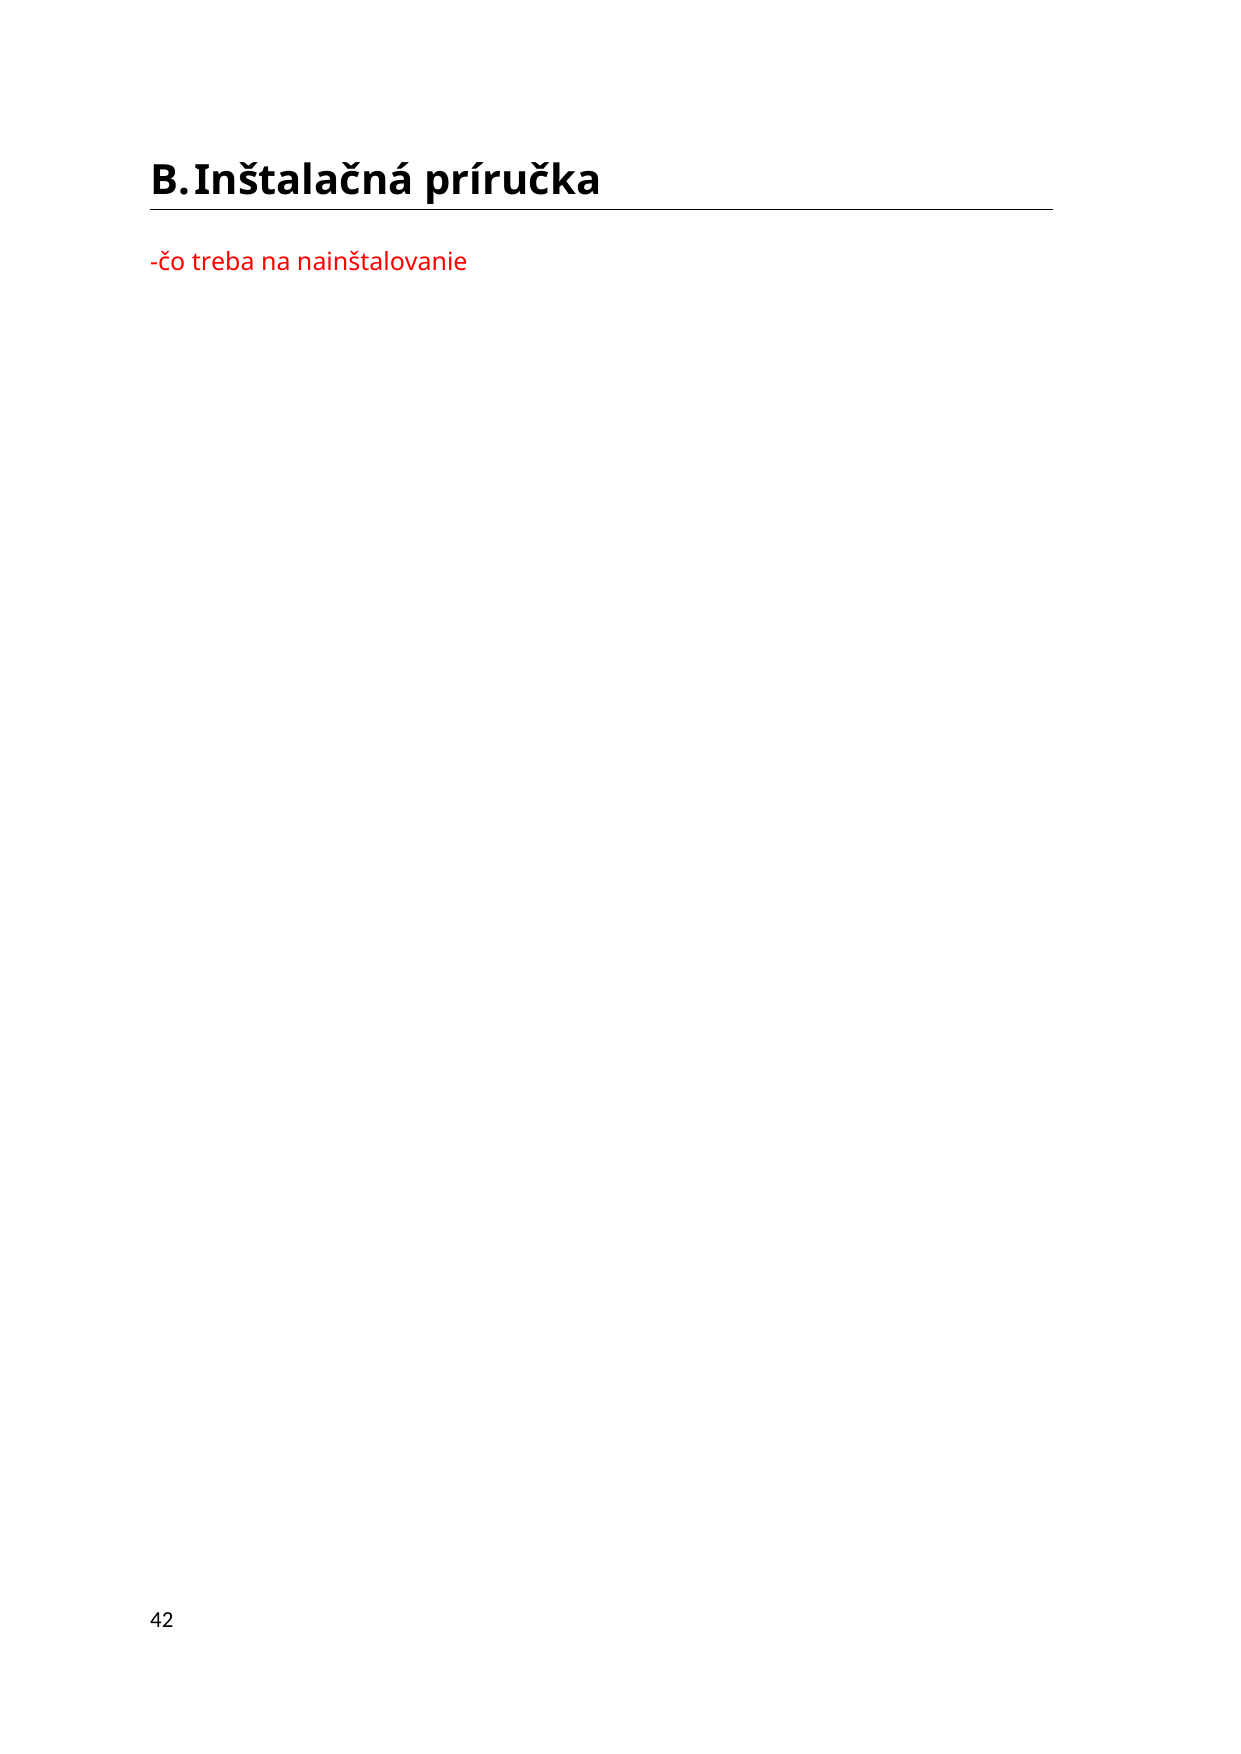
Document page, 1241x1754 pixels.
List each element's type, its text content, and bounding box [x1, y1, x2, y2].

list Inštalačná príručka [150, 150, 1053, 209]
text -čo treba na nainštalovanie [150, 243, 1053, 277]
